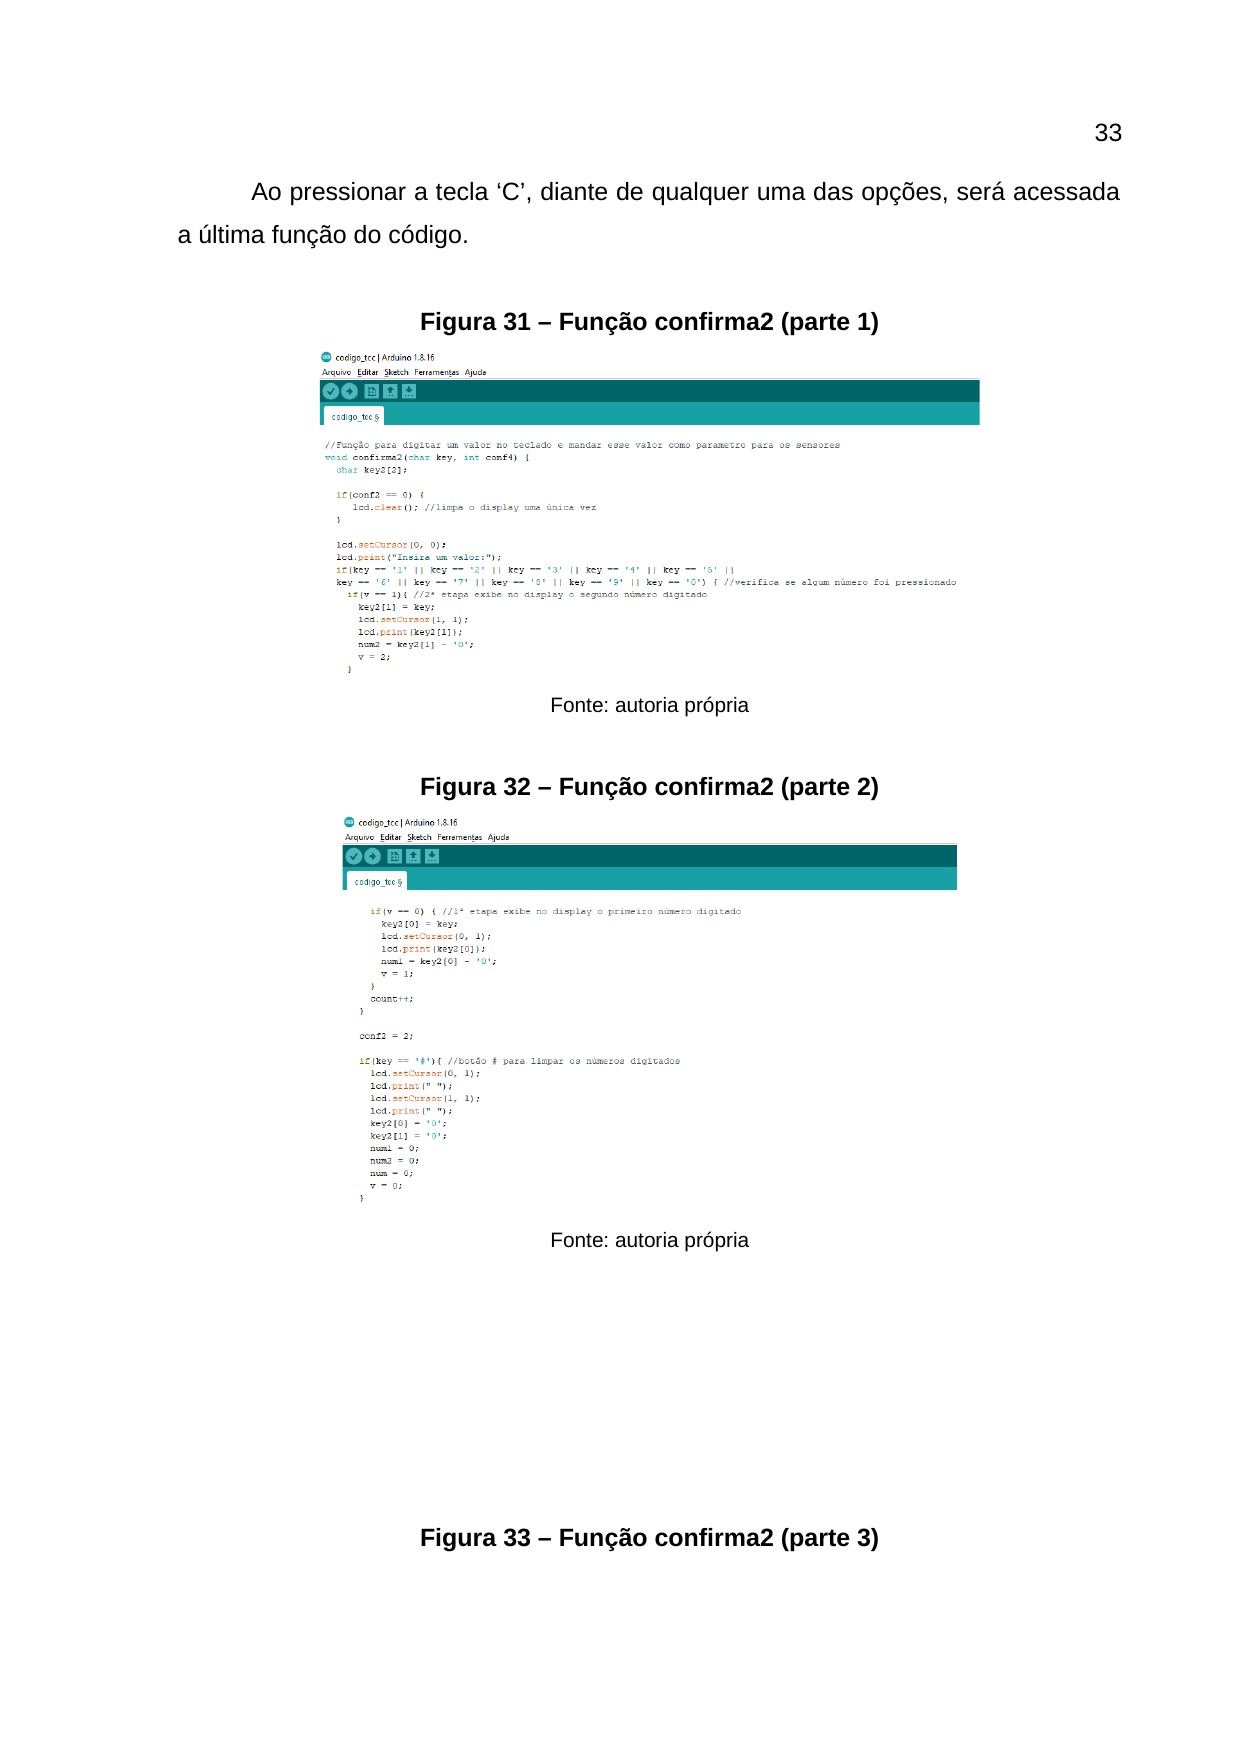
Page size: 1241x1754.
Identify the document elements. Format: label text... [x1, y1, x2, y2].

text Figura 32 – Função confirma2 (parte 2) [177, 772, 1122, 801]
text Fonte: autoria própria [177, 1228, 1122, 1252]
picture [319, 349, 980, 679]
text Fonte: autoria própria [177, 693, 1122, 717]
picture [342, 815, 957, 1214]
text Ao pressionar a tecla ‘C’, diante de qualquer uma das opções, será acessada a última função do código. [177, 177, 1122, 249]
text Figura 33 – Função confirma2 (parte 3) [177, 1523, 1122, 1552]
text Figura 31 – Função confirma2 (parte 1) [177, 307, 1122, 335]
